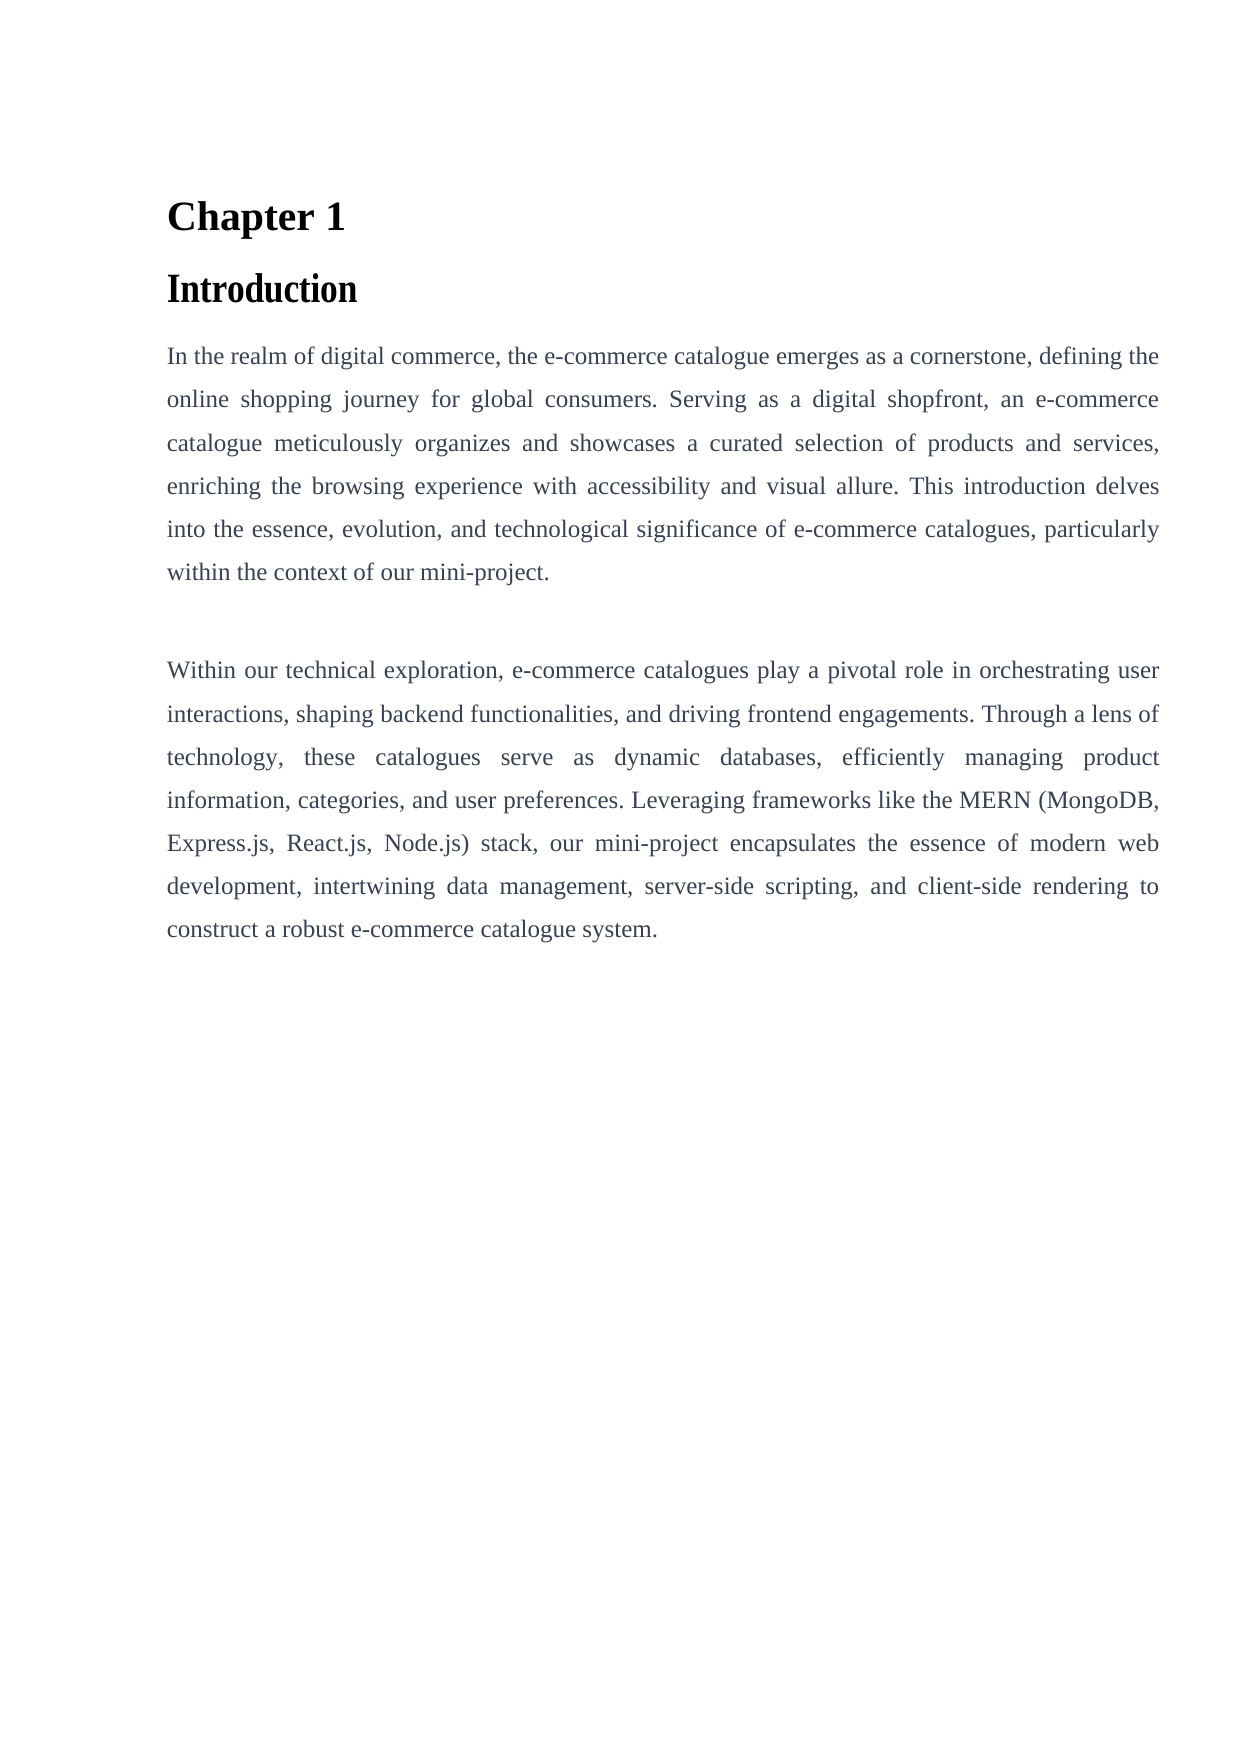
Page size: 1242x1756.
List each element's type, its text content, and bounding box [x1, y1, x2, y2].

subtitle Chapter 1 Introduction [167, 192, 417, 311]
subtitle Within our technical exploration, e-commerce catalogues play a pivotal role in orchestrating user interactions, shaping backend functionalities, and driving frontend engagements. Through a lens of technology, these catalogues serve as dynamic databases, efficiently managing product information, categories, and user preferences. Leveraging frameworks like the MERN (MongoDB, Express.js, React.js, Node.js) stack, our mini-project encapsulates the essence of modern web development, intertwining data management, server-side scripting, and client-side rendering to construct a robust e-commerce catalogue system. [167, 656, 1160, 943]
subtitle In the realm of digital commerce, the e-commerce catalogue emerges as a cornerstone, defining the online shopping journey for global consumers. Serving as a digital shopfront, an e-commerce catalogue meticulously organizes and showcases a curated selection of products and services, enriching the browsing experience with accessibility and visual allure. This introduction delves into the essence, evolution, and technological significance of e-commerce catalogues, particularly within the context of our mini-project. [167, 341, 1160, 586]
